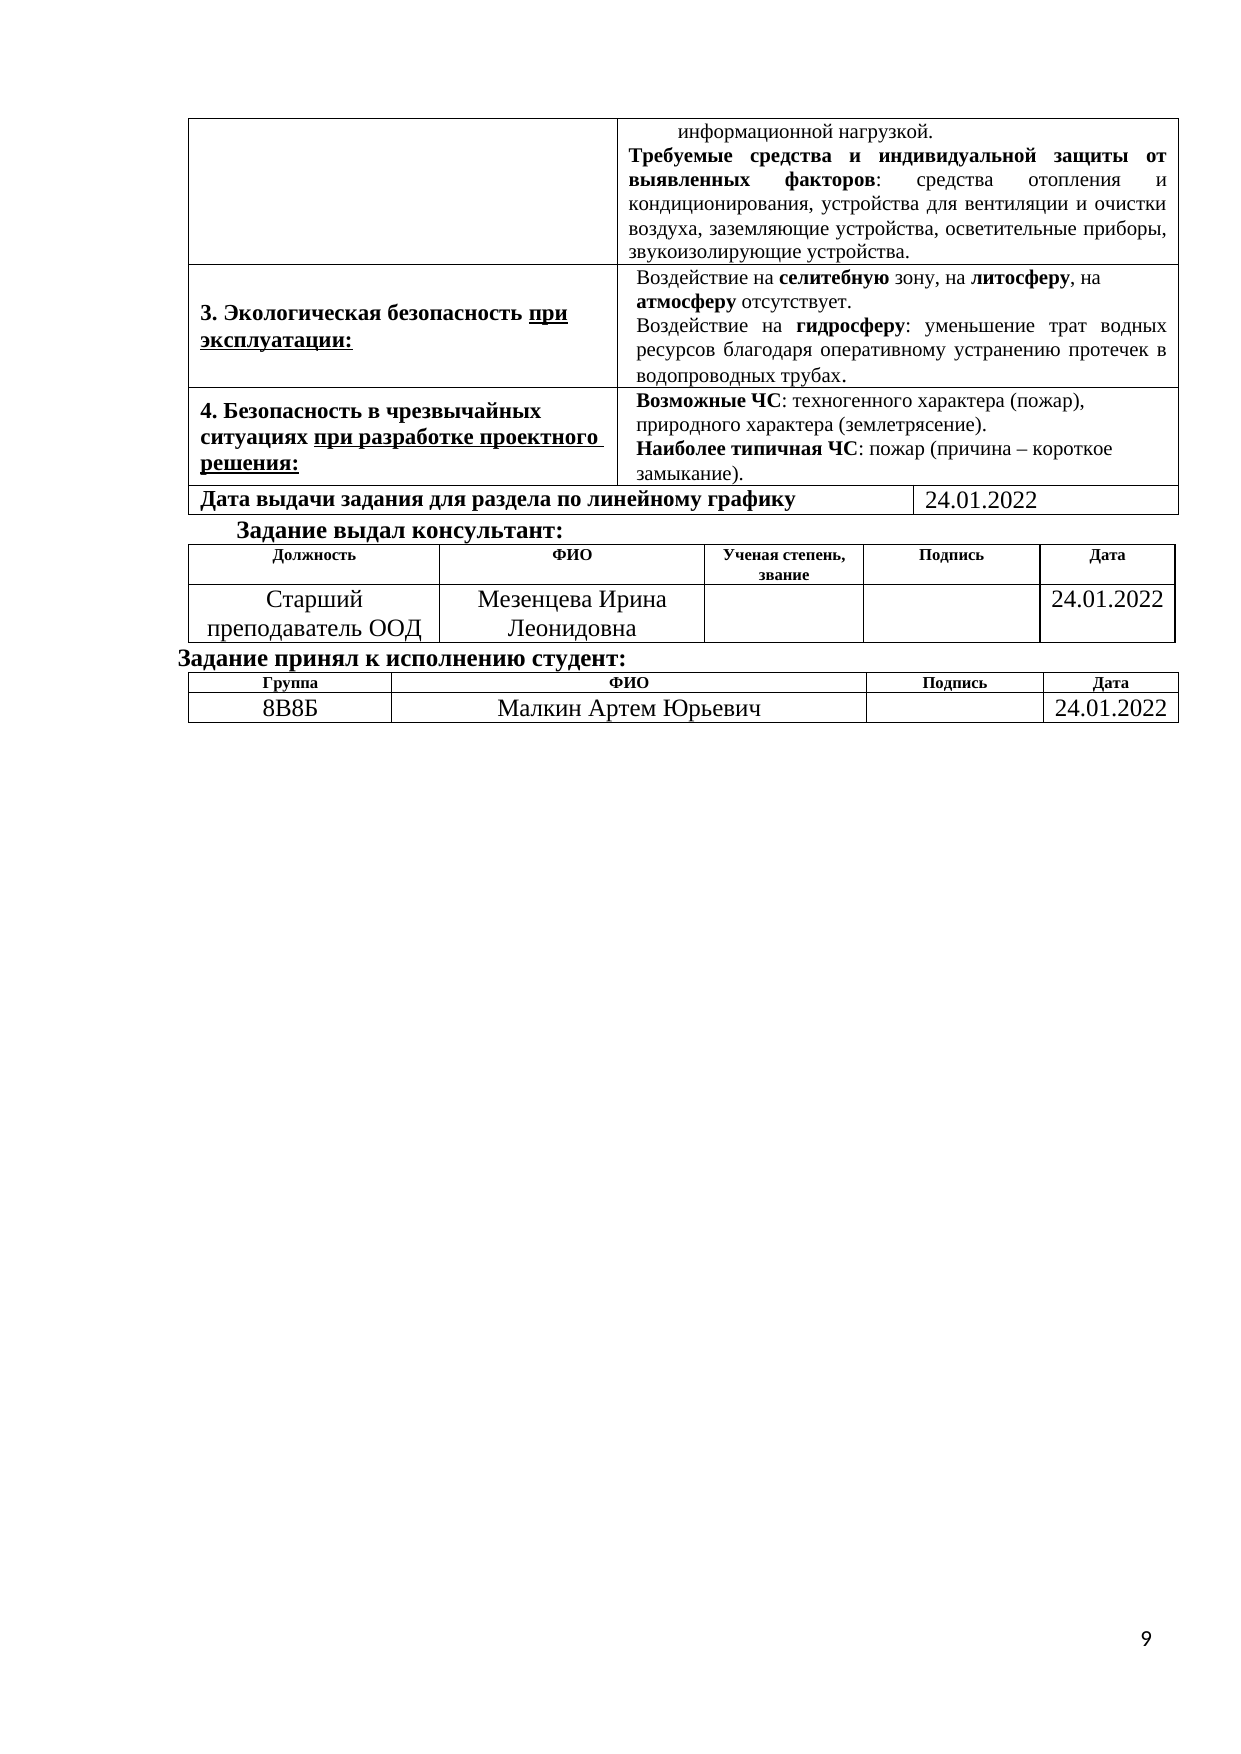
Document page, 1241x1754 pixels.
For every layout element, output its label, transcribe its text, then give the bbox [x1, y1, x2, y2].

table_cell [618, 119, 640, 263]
table_cell Малкин Артем Юрьевич [392, 693, 866, 722]
table_cell 24.01.2022 [1041, 585, 1174, 642]
table_header Дата [1041, 545, 1174, 583]
table_cell 24.01.2022 [914, 486, 1178, 514]
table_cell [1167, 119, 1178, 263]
table_header Ученая степень, звание [705, 545, 863, 583]
table_cell [864, 585, 1039, 642]
table_header Подпись [867, 673, 1043, 692]
table_header Должность [189, 545, 439, 583]
table_cell Возможные ЧС: техногенного характера (пожар), природного характера (землетрясение). Наиболее типичная ЧС: пожар (причина – короткое замыкание). [618, 388, 1178, 484]
table_cell 3. Экологическая безопасность при эксплуатации: [189, 265, 617, 387]
table_cell [705, 585, 863, 642]
table_header Подпись [864, 545, 1039, 583]
table_cell 8В8Б [189, 693, 391, 722]
table_cell Воздействие на селитебную зону, на литосферу, на атмосферу отсутствует. Воздействие на гидросферу: уменьшение трат водных ресурсов благодаря оперативному устранению протечек в водопроводных трубах. [618, 265, 1178, 387]
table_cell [189, 119, 617, 263]
table_header Группа [189, 673, 391, 692]
table_header Дата [1044, 673, 1178, 692]
table_cell Старший преподаватель ООД [189, 585, 439, 642]
table_cell 4. Безопасность в чрезвычайных ситуациях при разработке проектного решения: [189, 388, 617, 484]
table_cell Мезенцева Ирина Леонидовна [440, 585, 704, 642]
table_cell 24.01.2022 [1044, 693, 1178, 722]
table_header ФИО [392, 673, 866, 692]
table_cell Дата выдачи задания для раздела по линейному графику [189, 486, 913, 514]
text Задание выдал консультант: [177, 515, 1152, 544]
table_header ФИО [440, 545, 704, 583]
table_cell [867, 693, 1043, 722]
text Задание принял к исполнению студент: [177, 643, 1152, 672]
